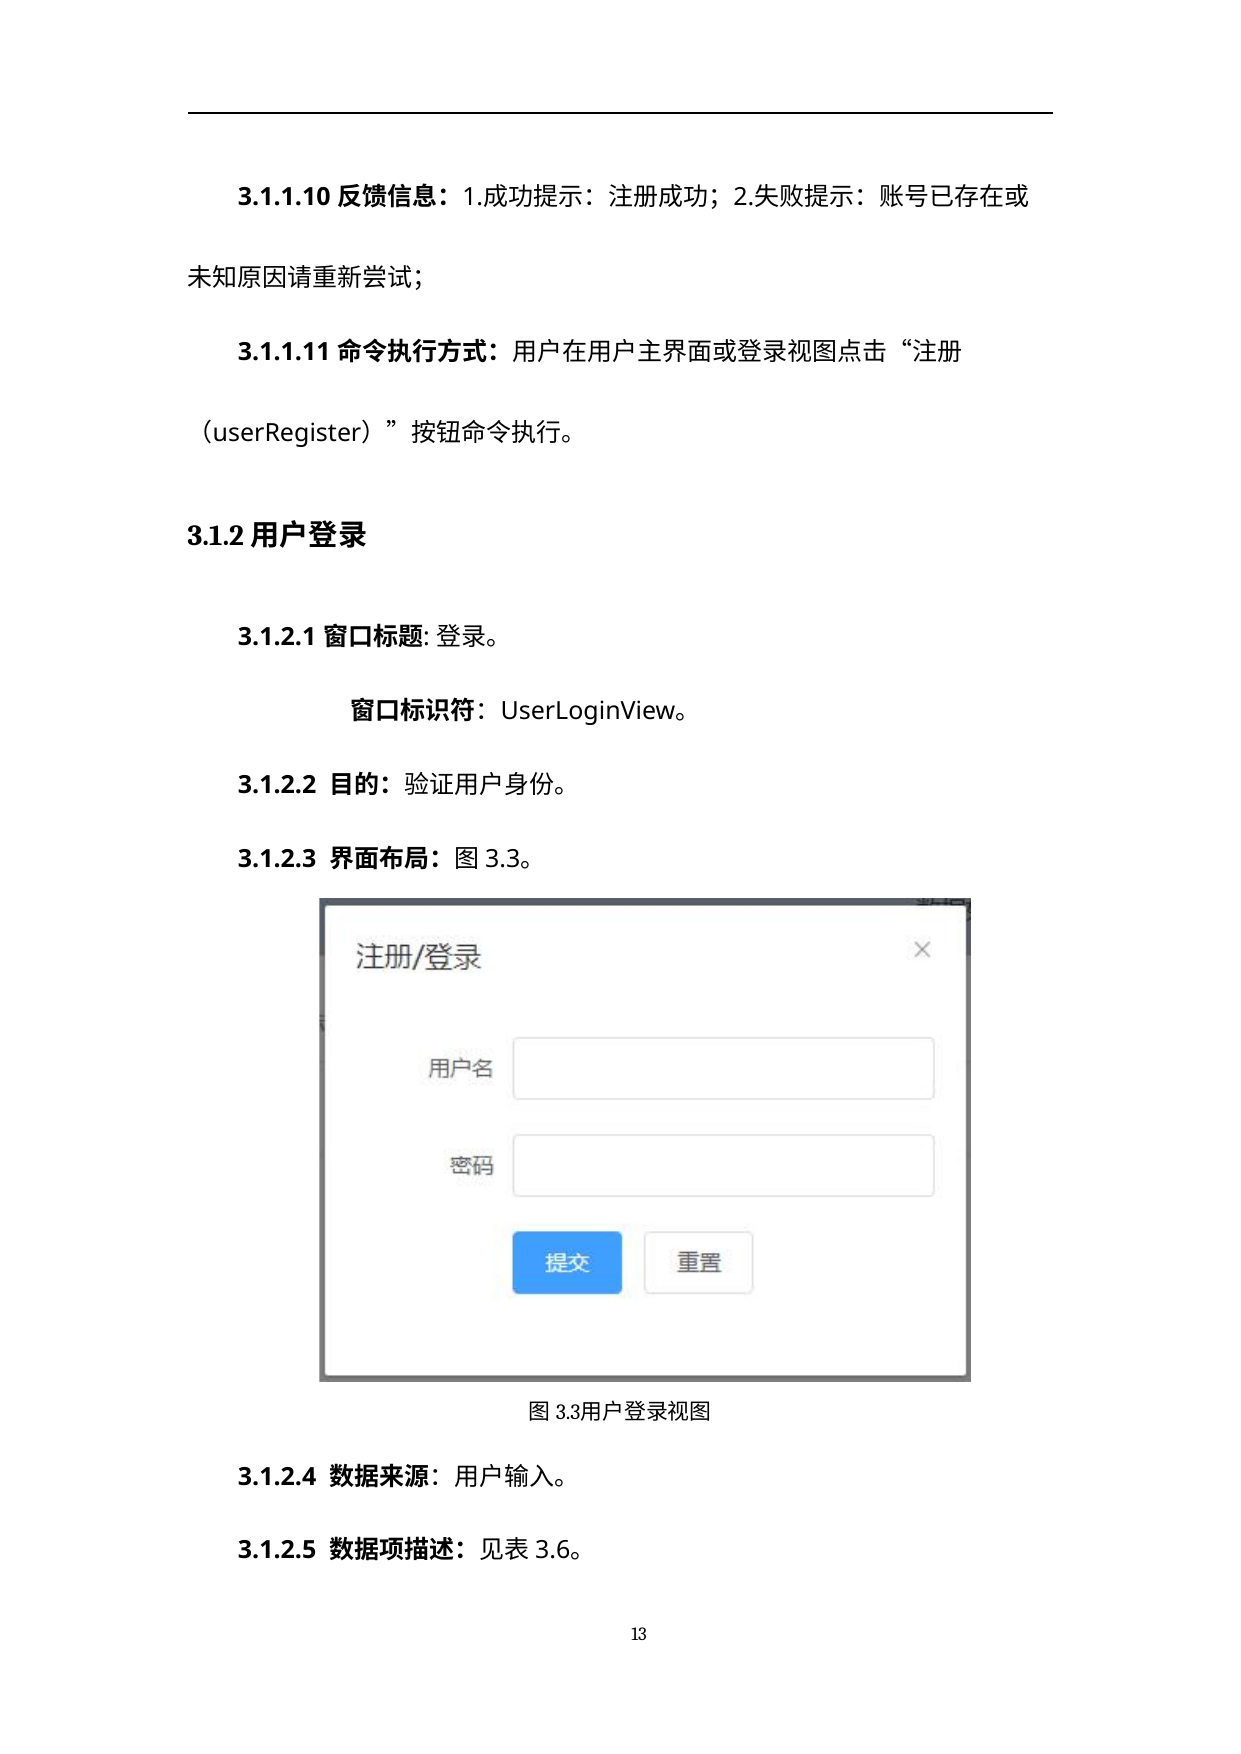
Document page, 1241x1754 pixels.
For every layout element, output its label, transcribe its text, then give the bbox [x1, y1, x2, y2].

subtitle 用户登录 [187, 500, 1053, 565]
text 3.1.1.10 反馈信息：1.成功提示：注册成功；2.失败提示：账号已存在或未知原因请重新尝试； [187, 162, 1053, 308]
text 3.1.2.1 窗口标题: 登录。 [187, 602, 1053, 667]
picture [319, 898, 971, 1382]
text 3.1.1.11 命令执行方式：用户在用户主界面或登录视图点击“注册（userRegister）”按钮命令执行。 [187, 317, 1053, 463]
text 3.1.2.2 目的：验证用户身份。 [187, 750, 1053, 815]
text 窗口标识符：UserLoginView。 [187, 676, 1053, 741]
text 3.1.2.4 数据来源：用户输入。 [187, 1442, 1053, 1507]
